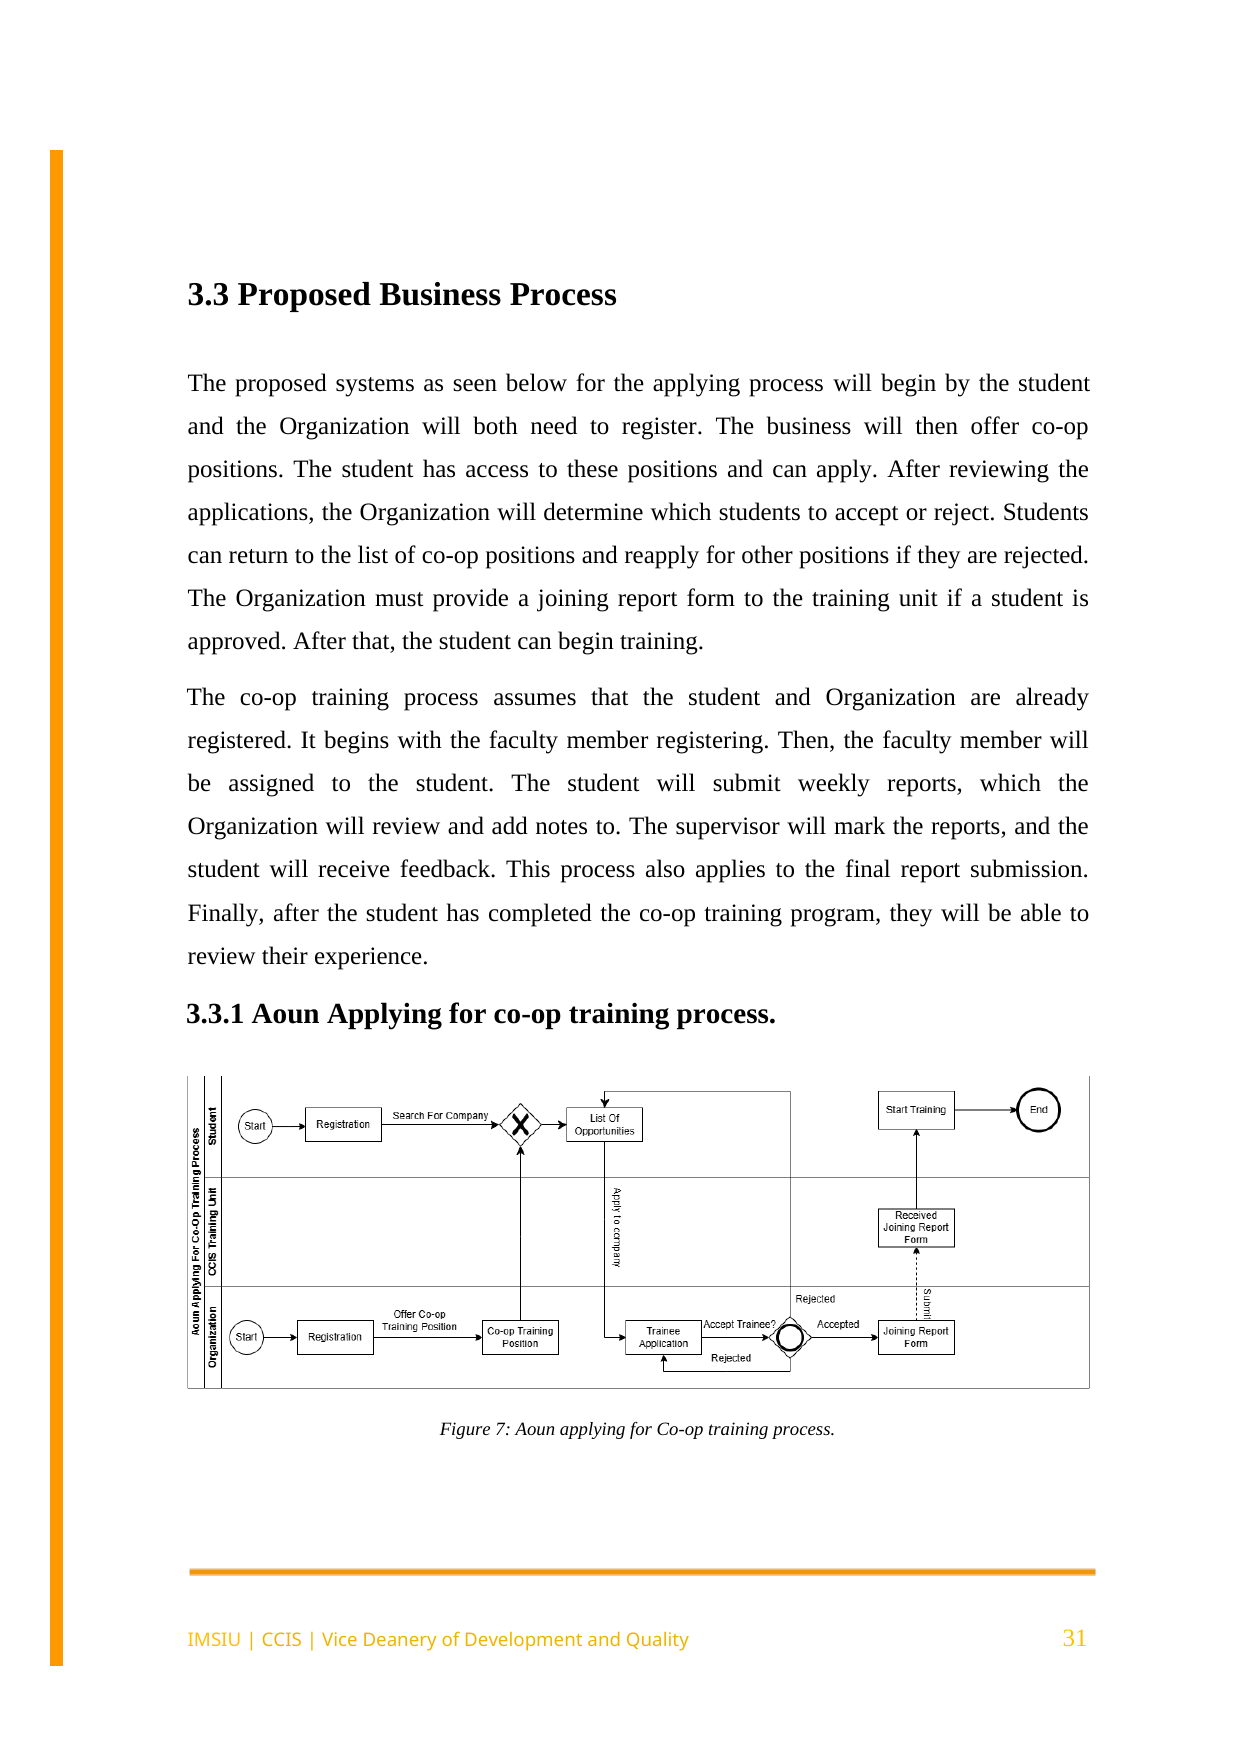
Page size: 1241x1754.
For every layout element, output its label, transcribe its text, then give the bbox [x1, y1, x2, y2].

picture [187, 1567, 1100, 1576]
picture [187, 1076, 1090, 1389]
text Figure 7: Aoun applying for Co-op training process. [186, 1418, 1090, 1440]
text The proposed systems as seen below for the applying process will begin by the student and the Organization will both need to register. The business will then offer co-op positions. The student has access to these positions and can apply. After reviewing the applications, the Organization will determine which students to accept or reject. Students can return to the list of co-op positions and reapply for other positions if they are rejected. The Organization must provide a joining report form to the training unit if a student is approved. After that, the student can begin training. [187, 368, 1090, 655]
text The co-op training process assumes that the student and Organization are already registered. It begins with the faculty member registering. Then, the faculty member will be assigned to the student. The student will submit weekly reports, which the Organization will review and add notes to. The supervisor will mark the reports, and the student will receive feedback. This process also applies to the final report submission. Finally, after the student has completed the co-op training program, they will be able to review their experience. [186, 682, 1090, 969]
subtitle 3.3 Proposed Business Process [187, 274, 1092, 312]
subtitle 3.3.1 Aoun Applying for co-op training process. [186, 996, 1092, 1030]
